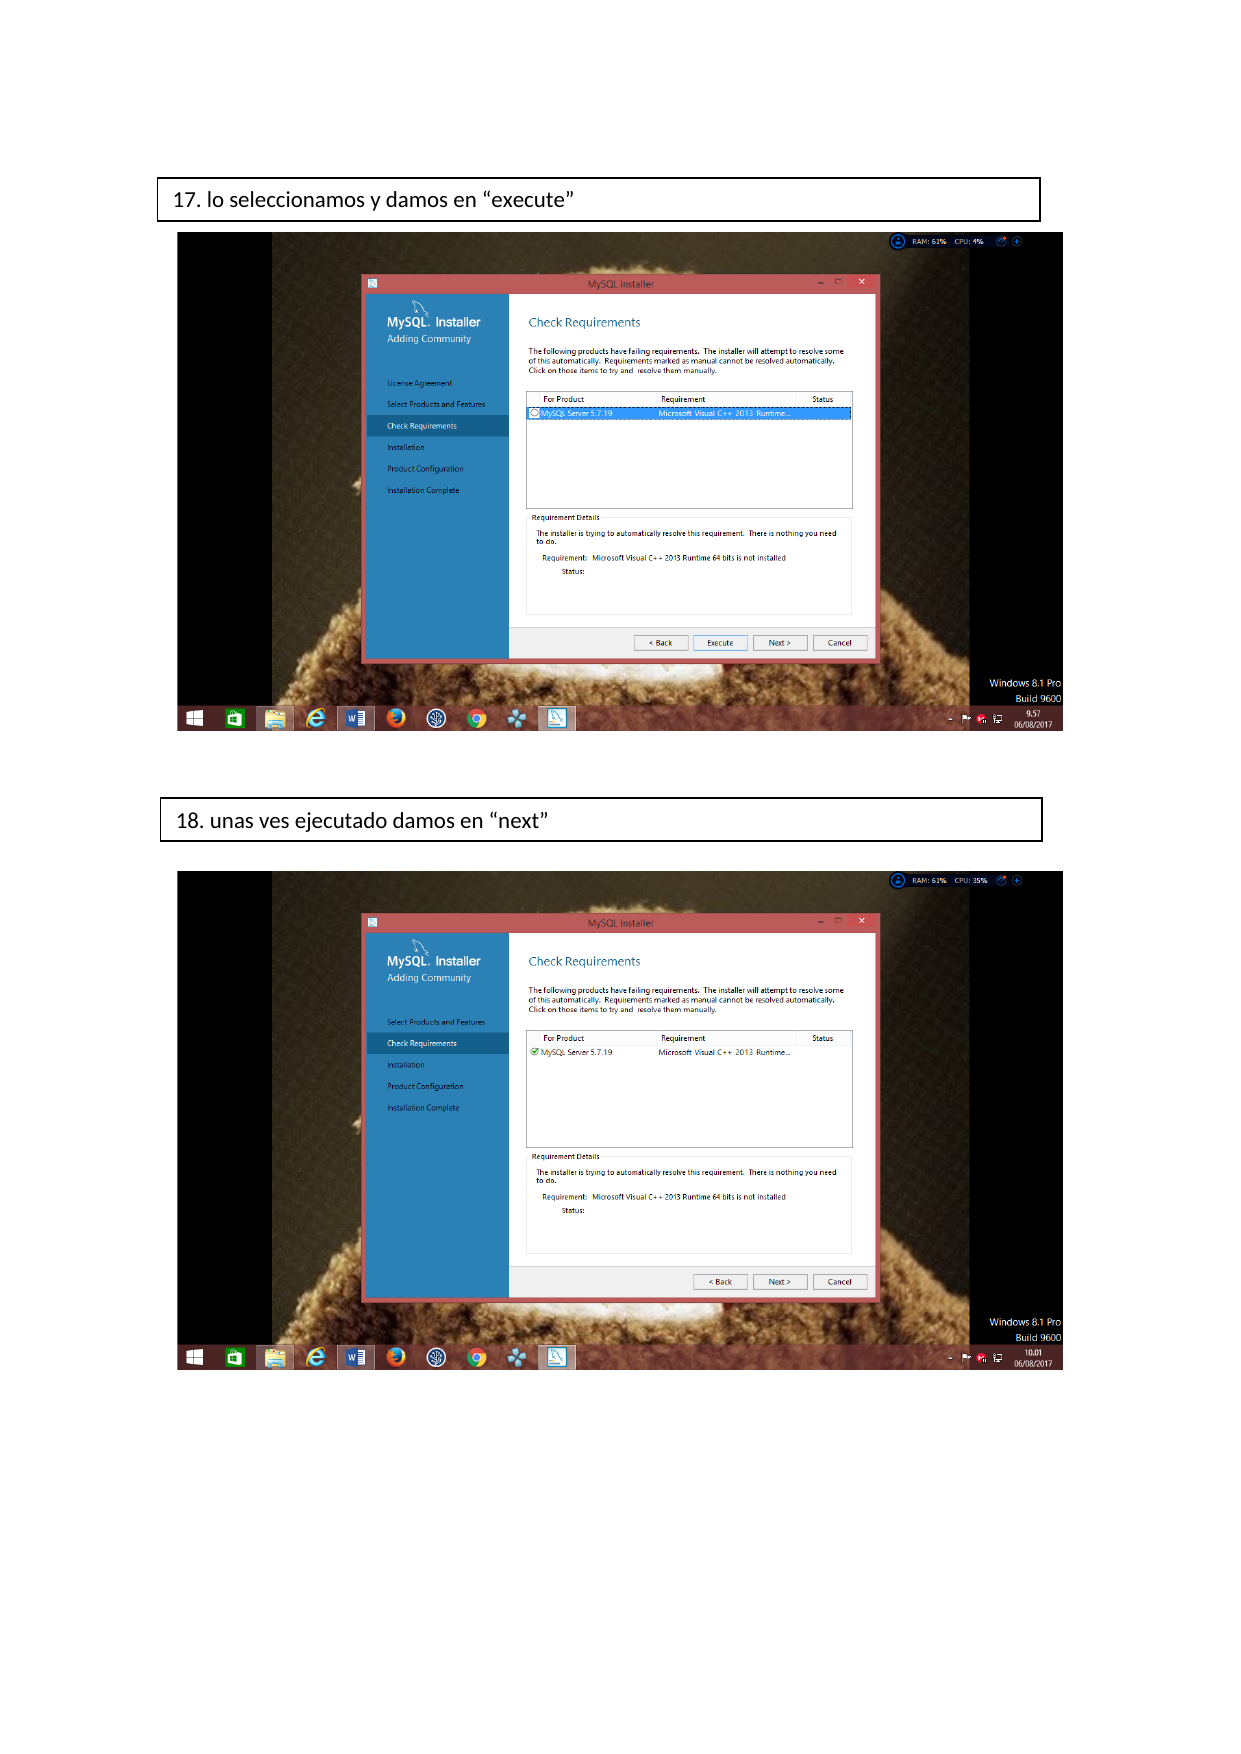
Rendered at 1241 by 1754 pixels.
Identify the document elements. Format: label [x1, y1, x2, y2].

picture [177, 232, 1063, 731]
picture [177, 871, 1063, 1370]
